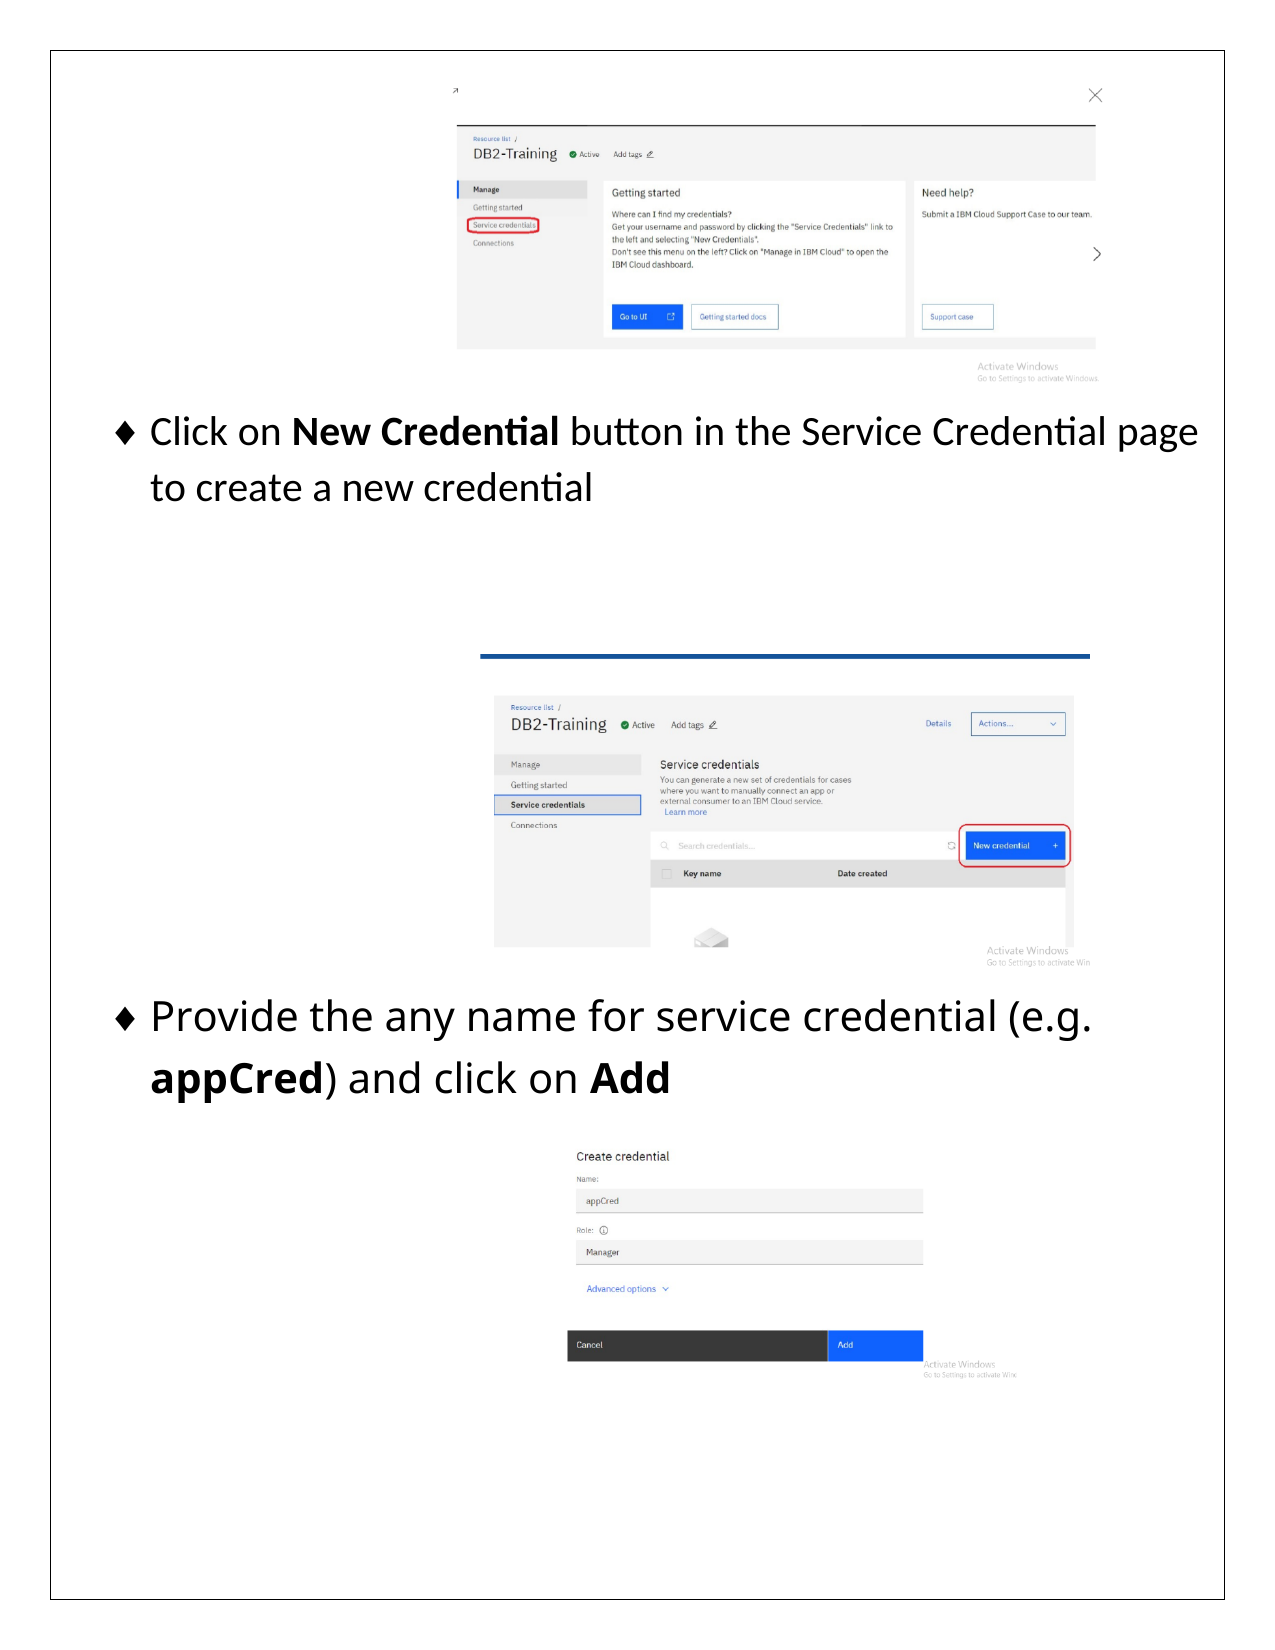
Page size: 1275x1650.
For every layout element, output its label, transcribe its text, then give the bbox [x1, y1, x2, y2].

list Click on New Credential button in the Service Credential page to create a new credential [112, 404, 1200, 512]
picture [480, 654, 1090, 984]
list Provide the any name for service credential (e.g. appCred) and click on Add [112, 987, 1200, 1106]
picture [452, 75, 1115, 401]
picture [471, 1110, 1017, 1395]
